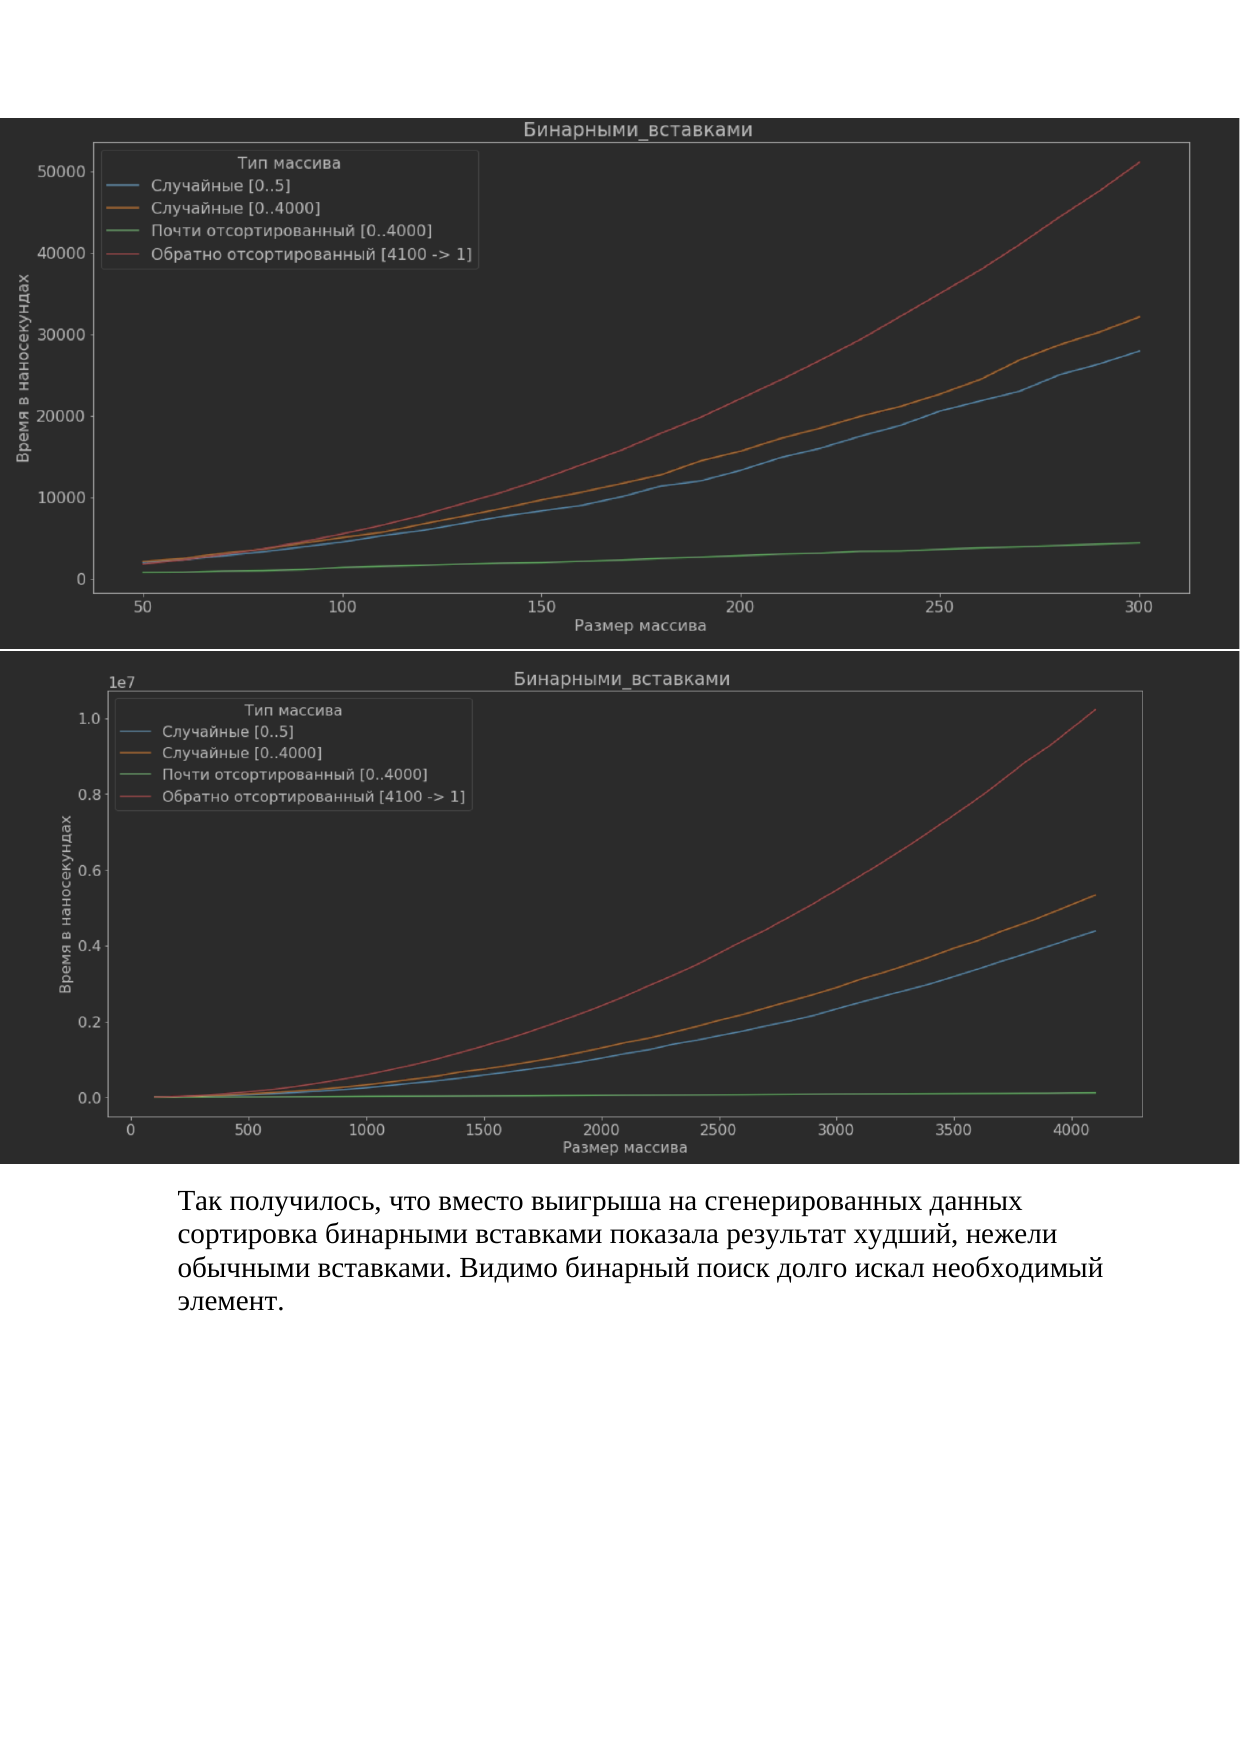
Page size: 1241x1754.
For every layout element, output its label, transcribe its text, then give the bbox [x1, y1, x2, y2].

text Так получилось, что вместо выигрыша на сгенерированных данных сортировка бинарными вставками показала результат худший, нежели обычными вставками. Видимо бинарный поиск долго искал необходимый элемент. [177, 1183, 1152, 1317]
picture [0, 118, 1240, 649]
picture [0, 651, 1240, 1164]
